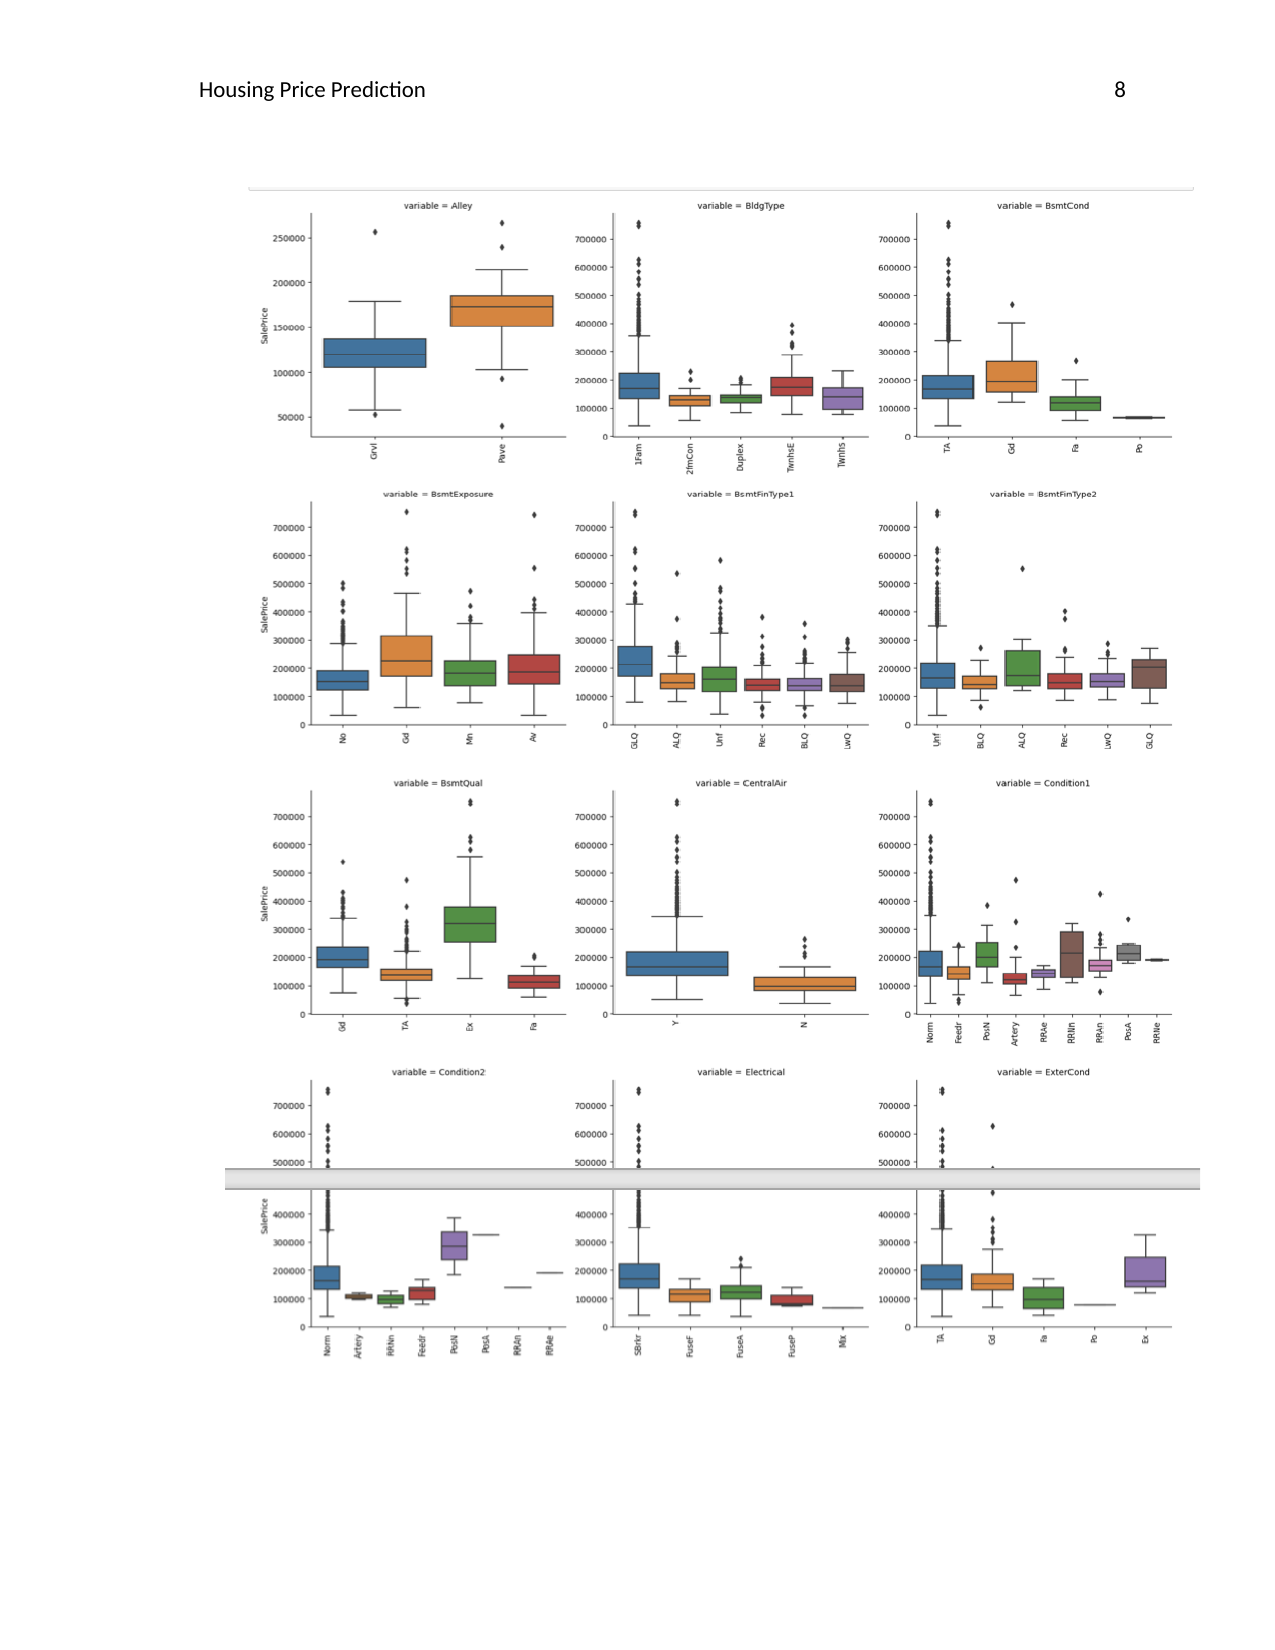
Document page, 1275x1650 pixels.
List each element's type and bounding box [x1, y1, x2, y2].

picture [225, 187, 1200, 1368]
